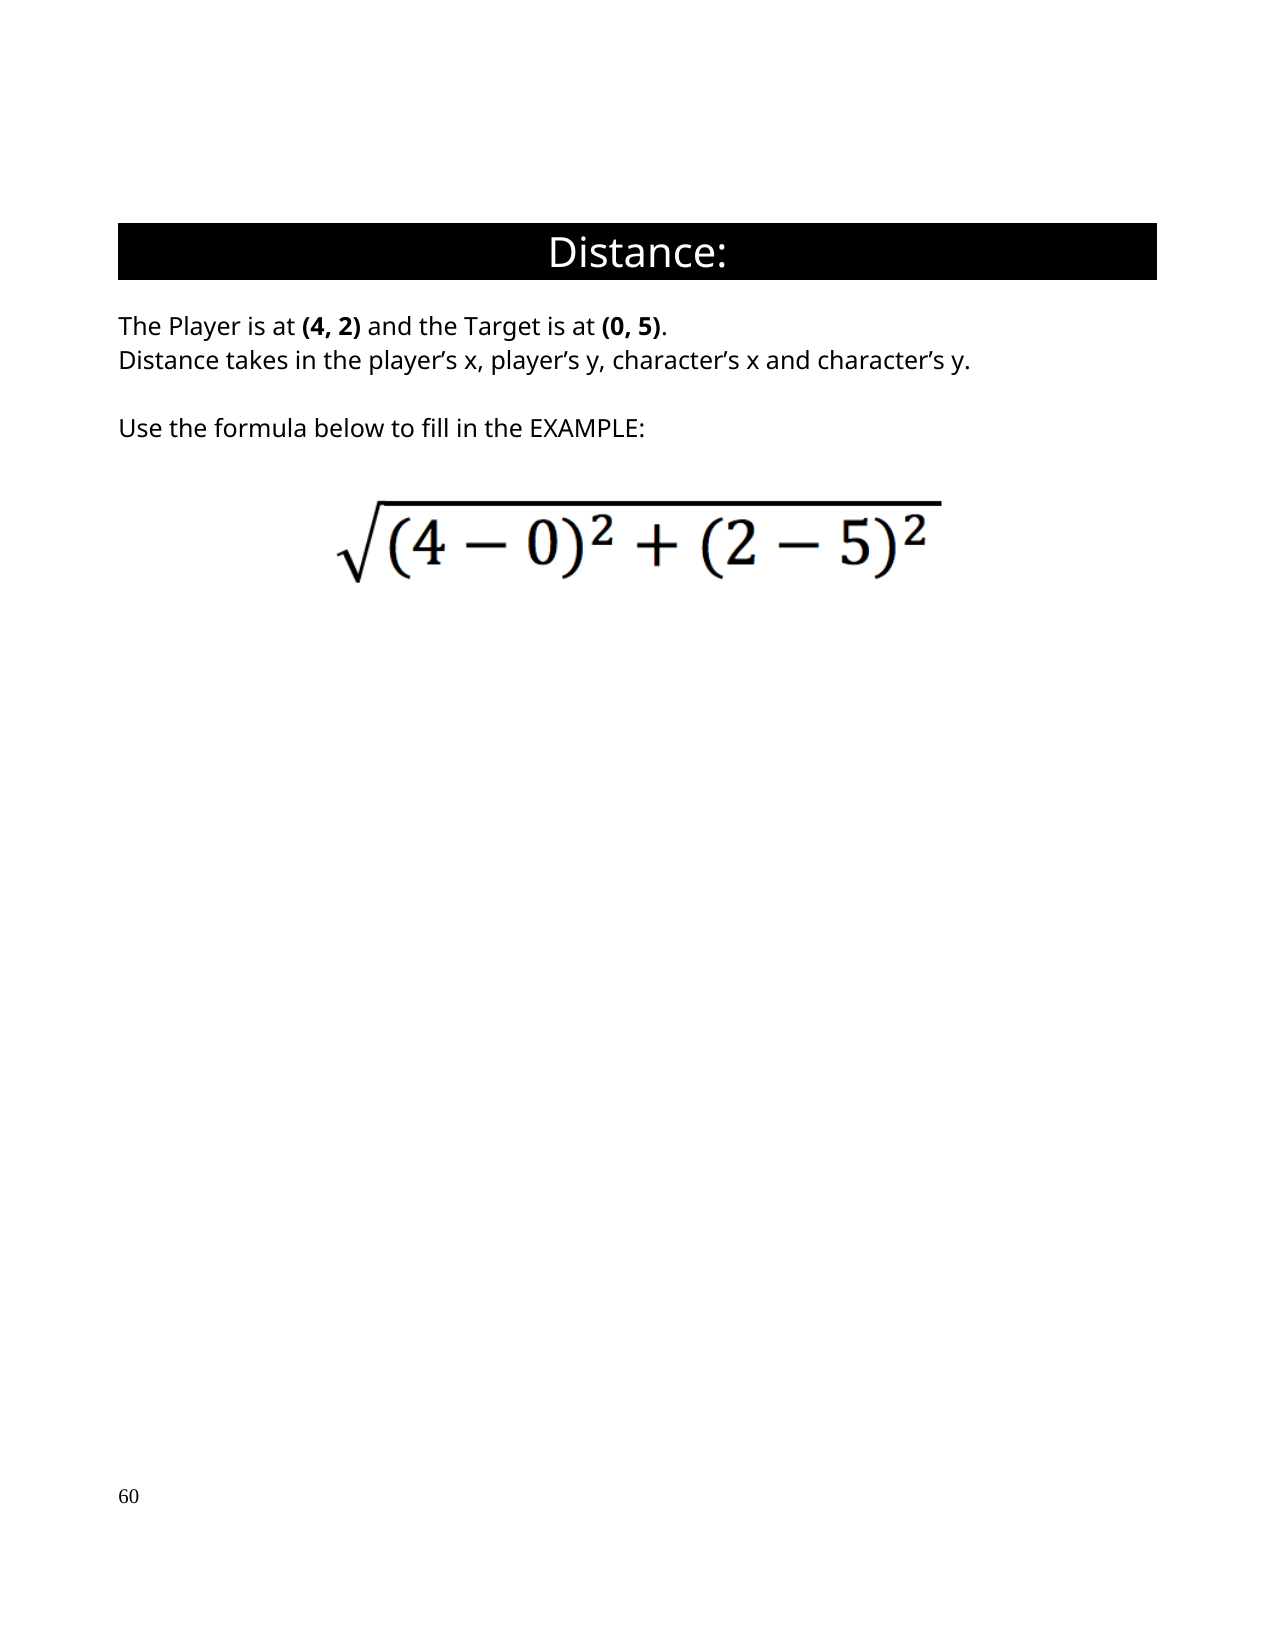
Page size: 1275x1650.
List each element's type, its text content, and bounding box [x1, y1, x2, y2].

text Distance takes in the player’s x, player’s y, character’s x and character’s y. [118, 342, 1157, 376]
subtitle Distance: [118, 223, 1157, 280]
text Use the formula below to fill in the EXAMPLE: [118, 410, 1157, 444]
text The Player is at (4, 2) and the Target is at (0, 5). [118, 308, 1157, 342]
picture [320, 478, 955, 595]
